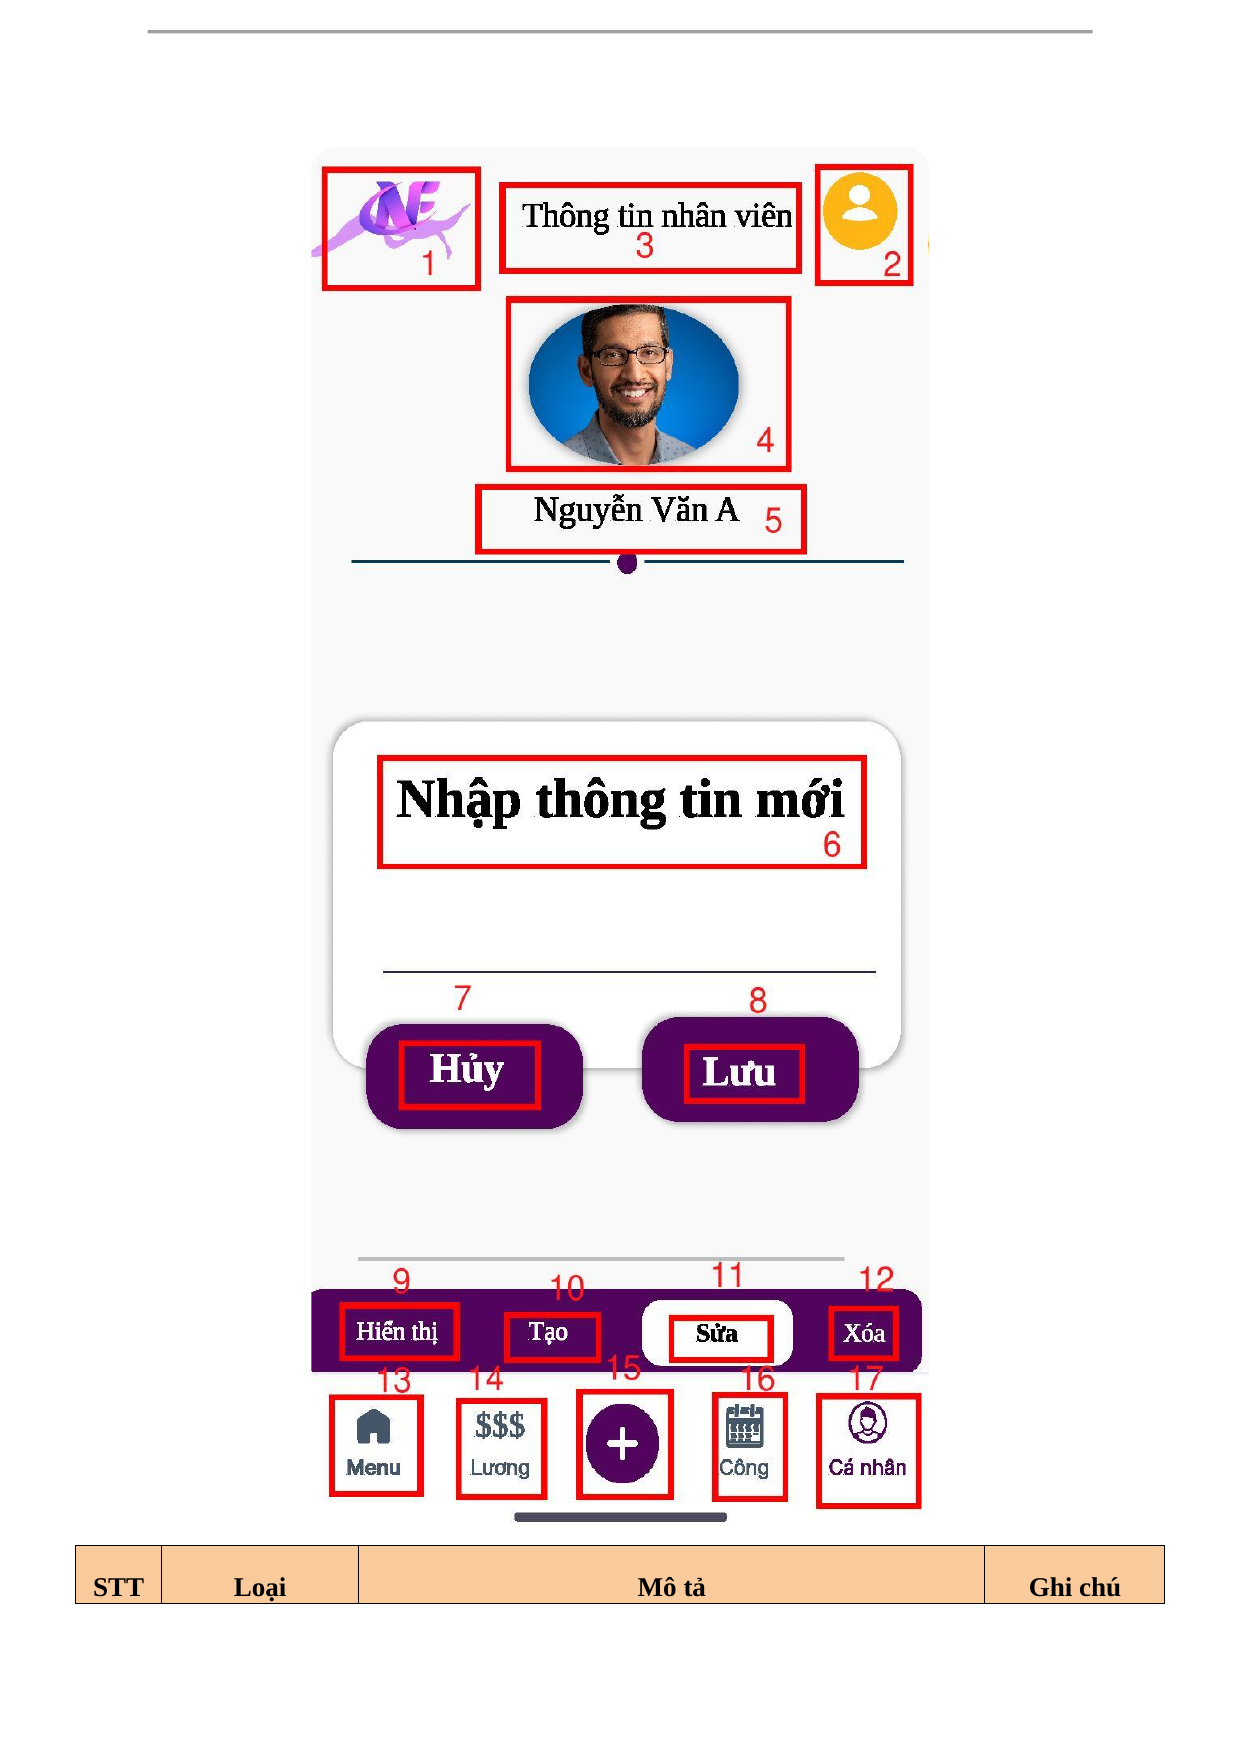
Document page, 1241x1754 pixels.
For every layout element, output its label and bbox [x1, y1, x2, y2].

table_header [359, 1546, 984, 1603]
picture [311, 147, 930, 1532]
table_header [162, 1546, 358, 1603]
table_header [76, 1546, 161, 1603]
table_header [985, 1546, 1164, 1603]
